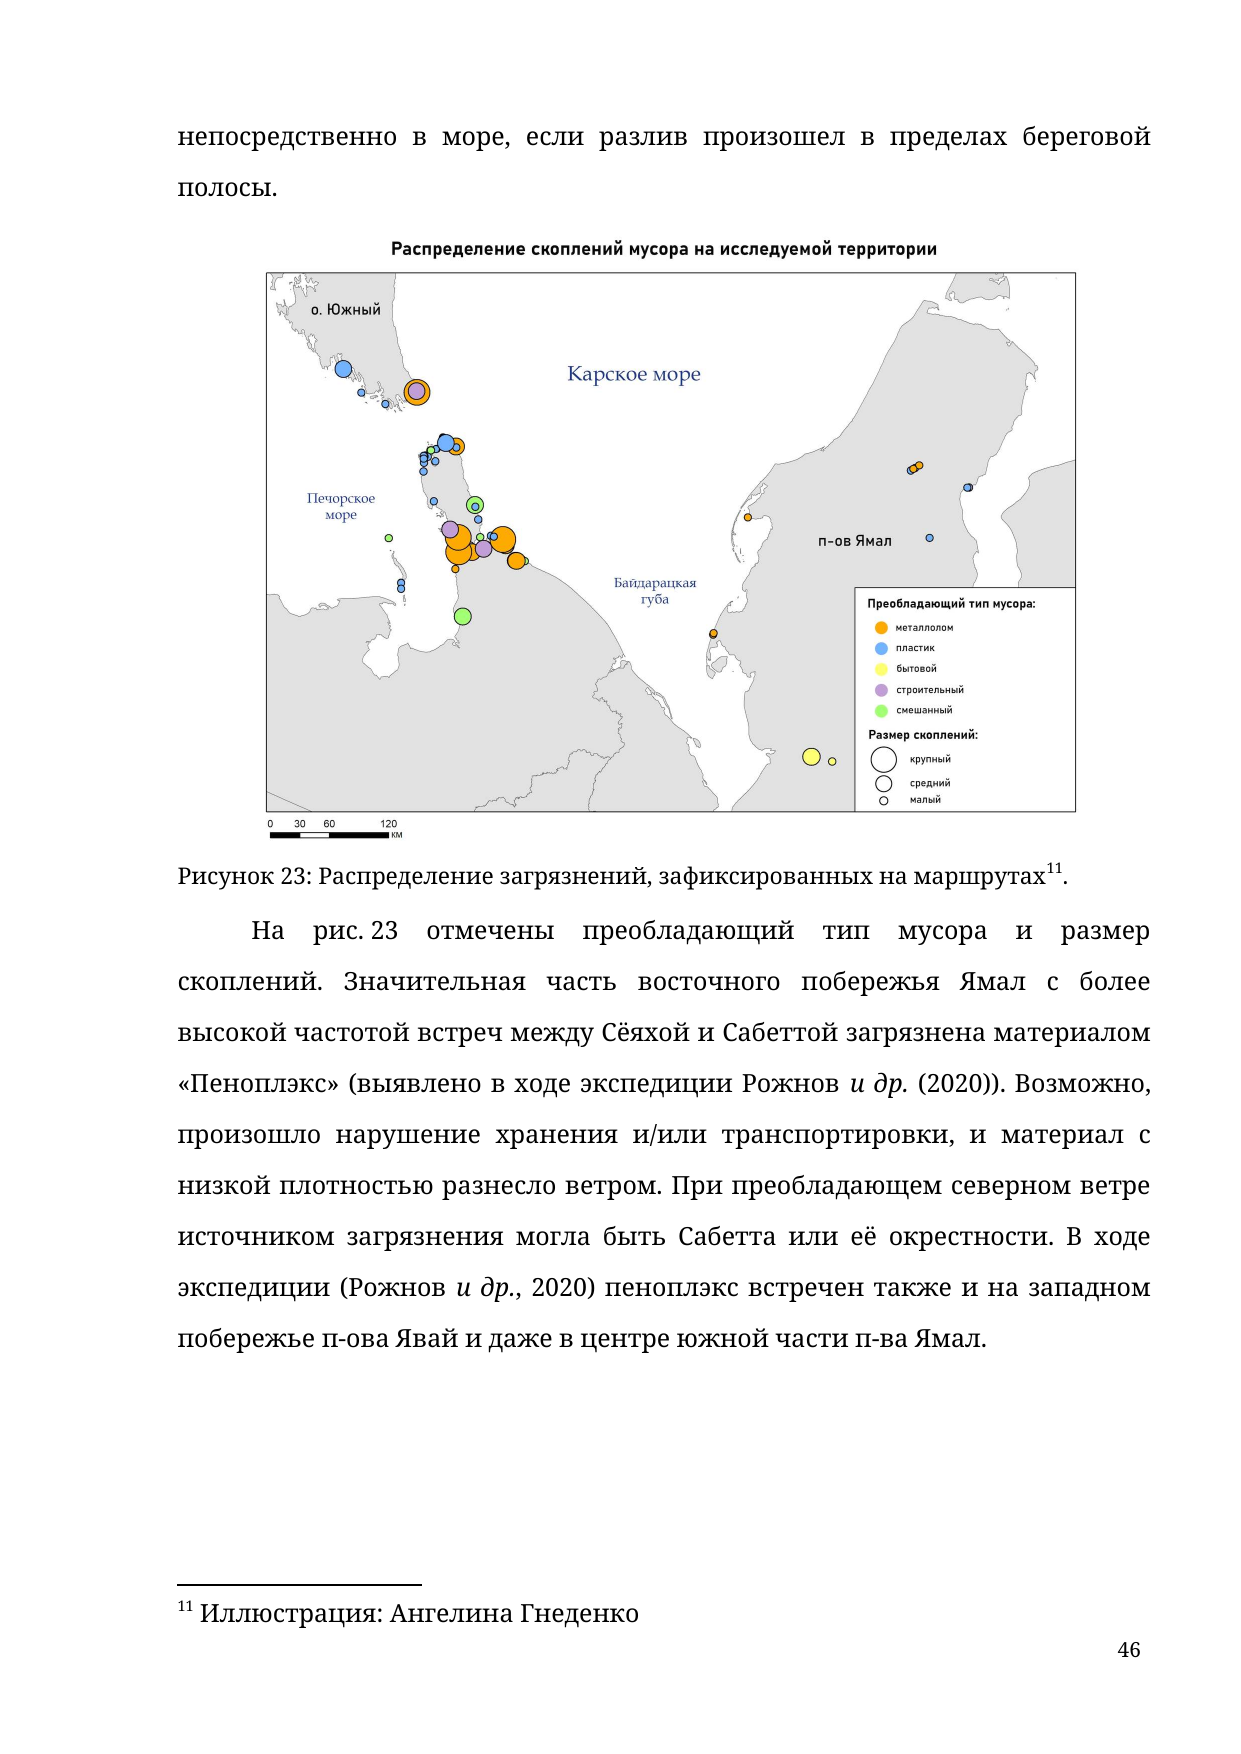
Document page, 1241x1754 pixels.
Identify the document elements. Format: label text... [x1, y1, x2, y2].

text На рис. 23 отмечены преобладающий тип мусора и размер скоплений. Значительная часть восточного побережья Ямал с более высокой частотой встреч между Сёяхой и Сабеттой загрязнена материалом «Пеноплэкс» (выявлено в ходе экспедиции Рожнов и др. (2020)). Возможно, произошло нарушение хранения и/или транспортировки, и материал с низкой плотностью разнесло ветром. При преобладающем северном ветре источником загрязнения могла быть Сабетта или её окрестности. В ходе экспедиции (Рожнов и др., 2020) пеноплэкс встречен также и на западном побережье п-ова Явай и даже в центре южной части п-ва Ямал. [177, 912, 1152, 1355]
text Рисунок 23: Распределение загрязнений, зафиксированных на маршрутах. [177, 857, 1152, 892]
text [177, 118, 1152, 203]
picture [225, 224, 1104, 845]
